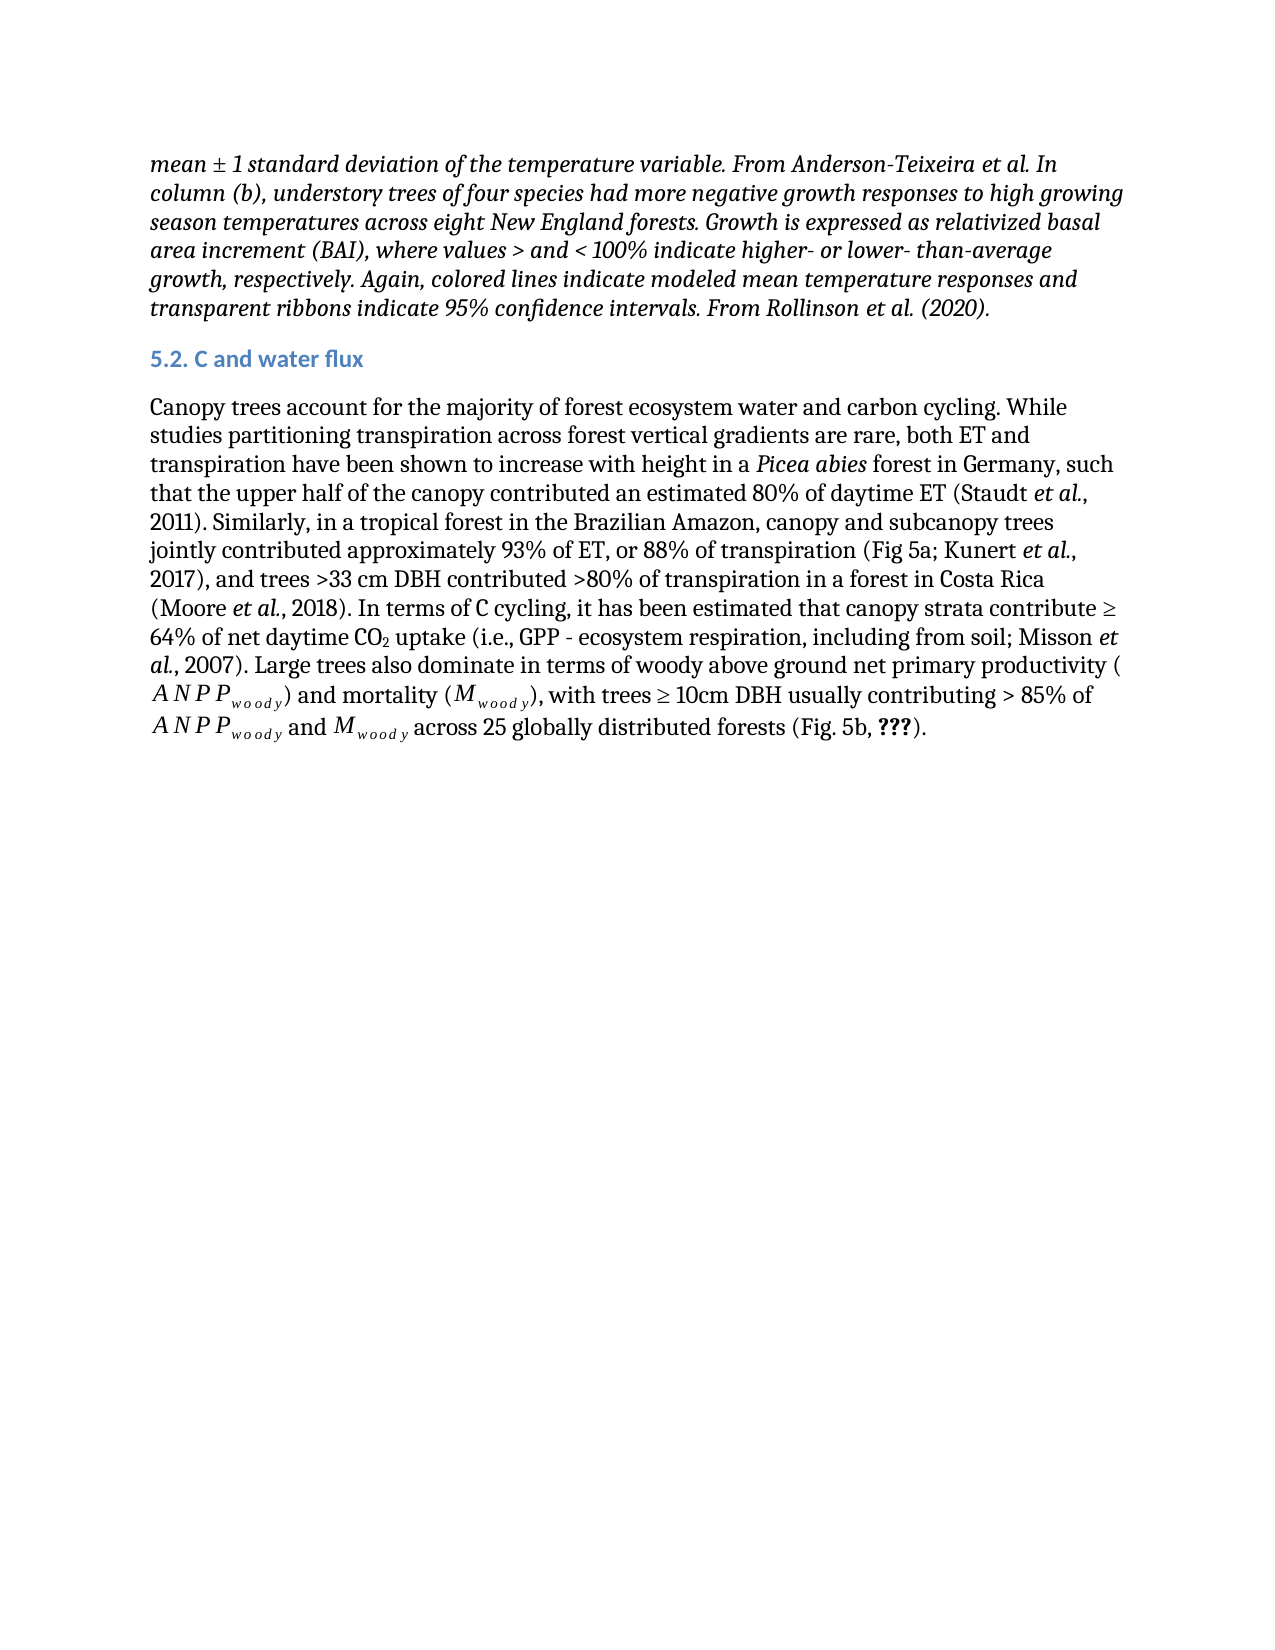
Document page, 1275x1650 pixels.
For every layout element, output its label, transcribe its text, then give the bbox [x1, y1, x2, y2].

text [150, 150, 1125, 322]
subtitle 5.2. C and water flux [150, 343, 1125, 374]
text Canopy trees account for the majority of forest ecosystem water and carbon cycling. While studies partitioning transpiration across forest vertical gradients are rare, both ET and transpiration have been shown to increase with height in a Picea abies forest in Germany, such that the upper half of the canopy contributed an estimated 80% of daytime ET (Staudt et al., 2011). Similarly, in a tropical forest in the Brazilian Amazon, canopy and subcanopy trees jointly contributed approximately 93% of ET, or 88% of transpiration (Fig 5a; Kunert et al., 2017), and trees >33 cm DBH contributed >80% of transpiration in a forest in Costa Rica (Moore et al., 2018). In terms of C cycling, it has been estimated that canopy strata contribute 64% of net daytime CO2 uptake (i.e., GPP - ecosystem respiration, including from soil; Misson et al., 2007). Large trees also dominate in terms of woody above ground net primary productivity () and mortality (), with trees 10cm DBH usually contributing > 85% of and across 25 globally distributed forests (Fig. 5b, ???). [150, 393, 1125, 743]
